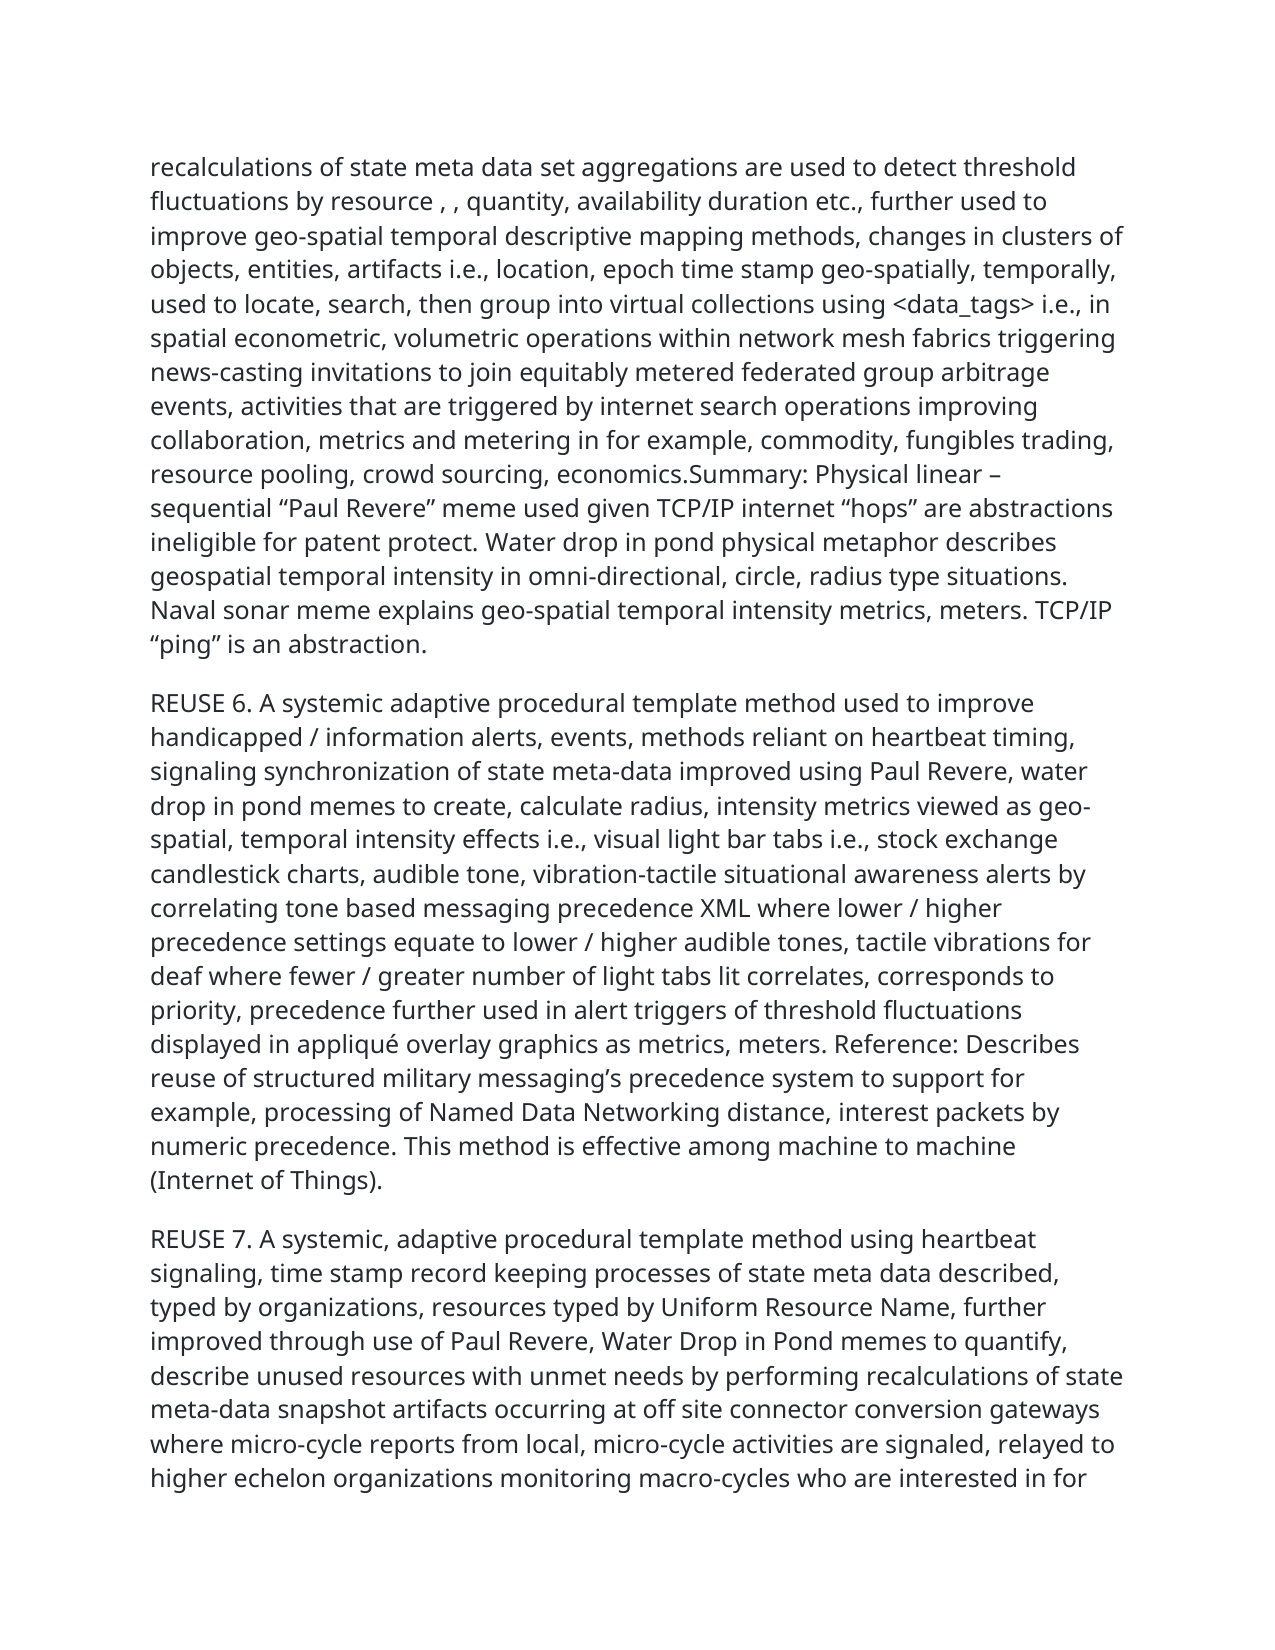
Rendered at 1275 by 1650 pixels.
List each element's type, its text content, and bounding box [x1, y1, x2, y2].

text REUSE 6. A systemic adaptive procedural template method used to improve handicapped / information alerts, events, methods reliant on heartbeat timing, signaling synchronization of state meta-data improved using Paul Revere, water drop in pond memes to create, calculate radius, intensity metrics viewed as geo-spatial, temporal intensity effects i.e., visual light bar tabs i.e., stock exchange candlestick charts, audible tone, vibration-tactile situational awareness alerts by correlating tone based messaging precedence XML where lower / higher precedence settings equate to lower / higher audible tones, tactile vibrations for deaf where fewer / greater number of light tabs lit correlates, corresponds to priority, precedence further used in alert triggers of threshold fluctuations displayed in appliqué overlay graphics as metrics, meters. Reference: Describes reuse of structured military messaging’s precedence system to support for example, processing of Named Data Networking distance, interest packets by numeric precedence. This method is effective among machine to machine (Internet of Things). [150, 686, 1125, 1197]
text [150, 150, 1125, 661]
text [150, 1222, 1125, 1494]
